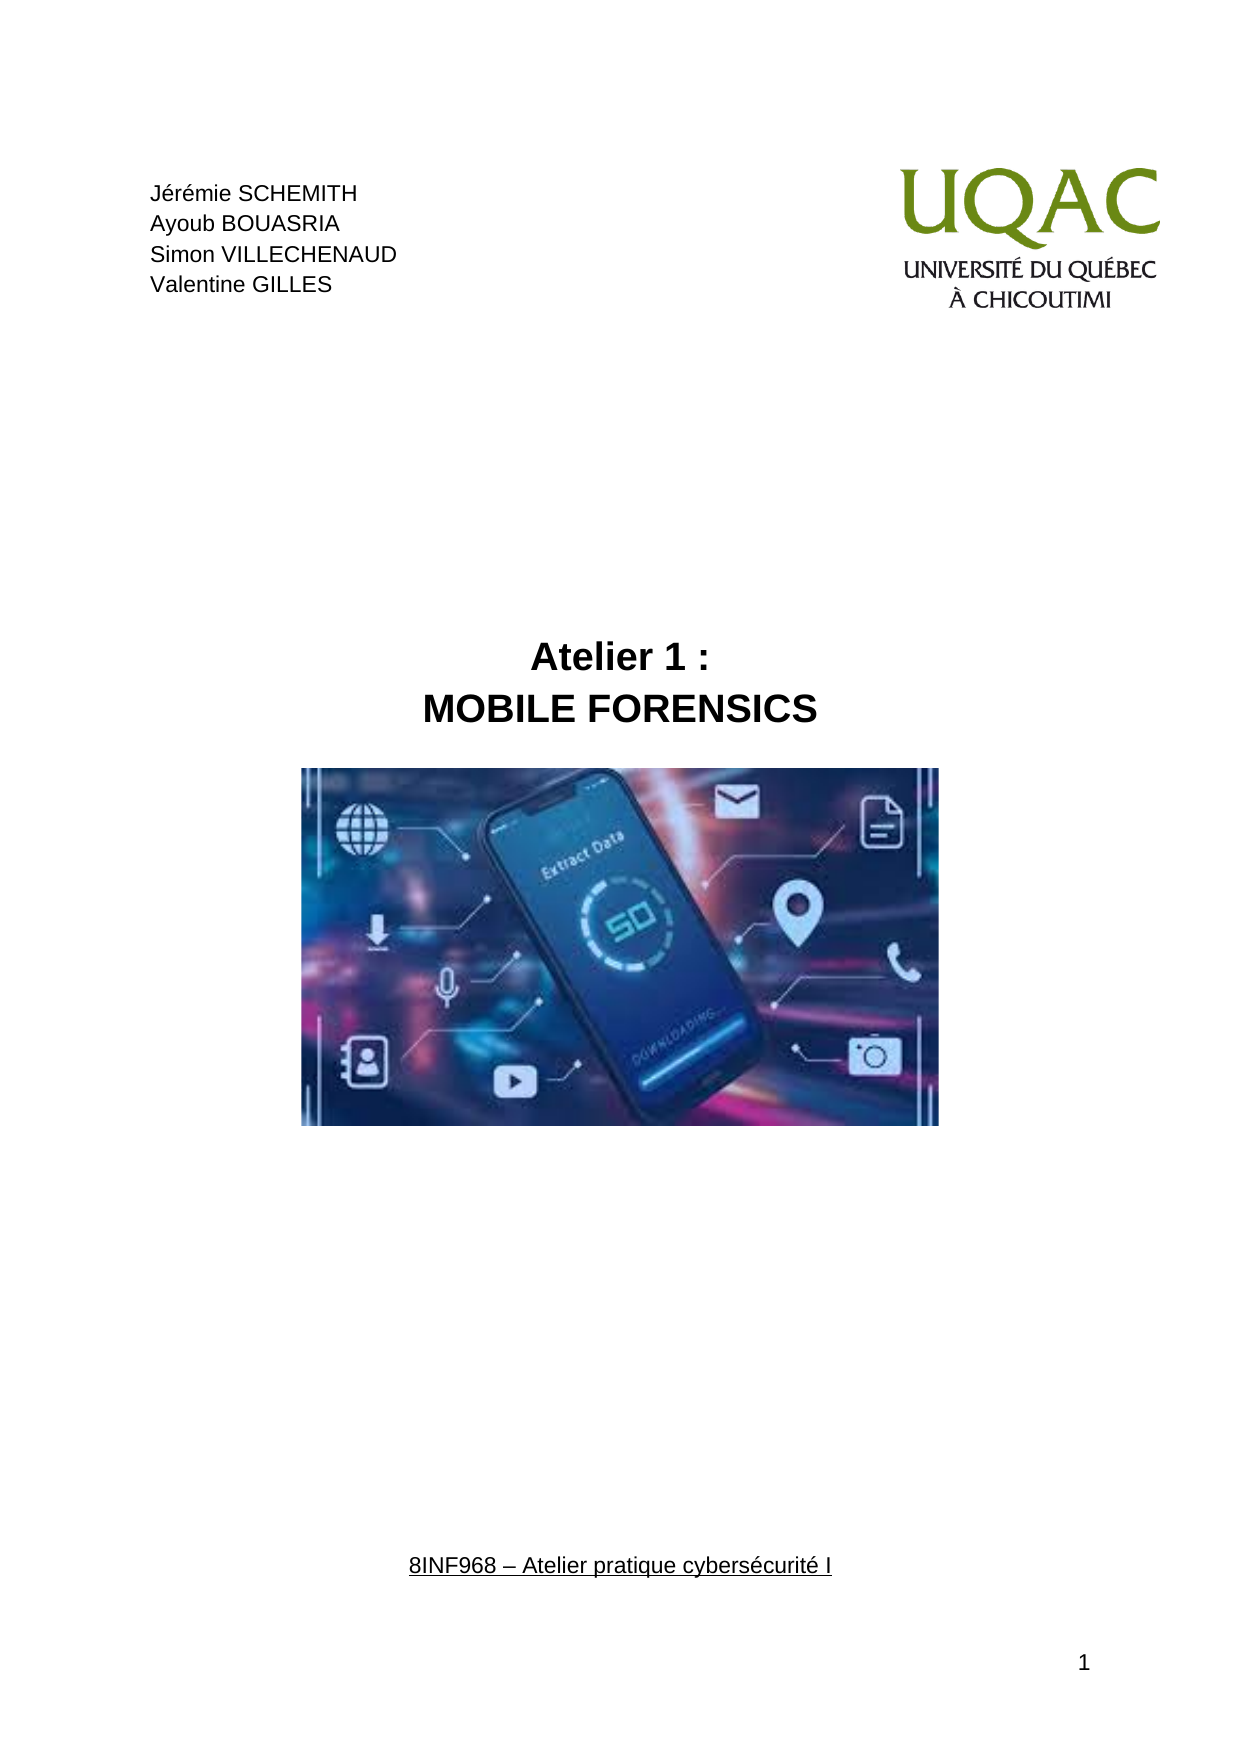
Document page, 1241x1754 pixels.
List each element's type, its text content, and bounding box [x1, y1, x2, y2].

text Simon VILLECHENAUD [150, 241, 900, 267]
picture [301, 768, 939, 1126]
text MOBILE FORENSICS [150, 686, 1090, 731]
text Atelier 1 : [150, 633, 1090, 679]
text Valentine GILLES [150, 271, 900, 297]
picture [900, 168, 1160, 308]
text Ayoub BOUASRIA [150, 210, 900, 237]
text Jérémie SCHEMITH [150, 180, 900, 207]
text 8INF968 – Atelier pratique cybersécurité I [150, 1552, 1090, 1578]
